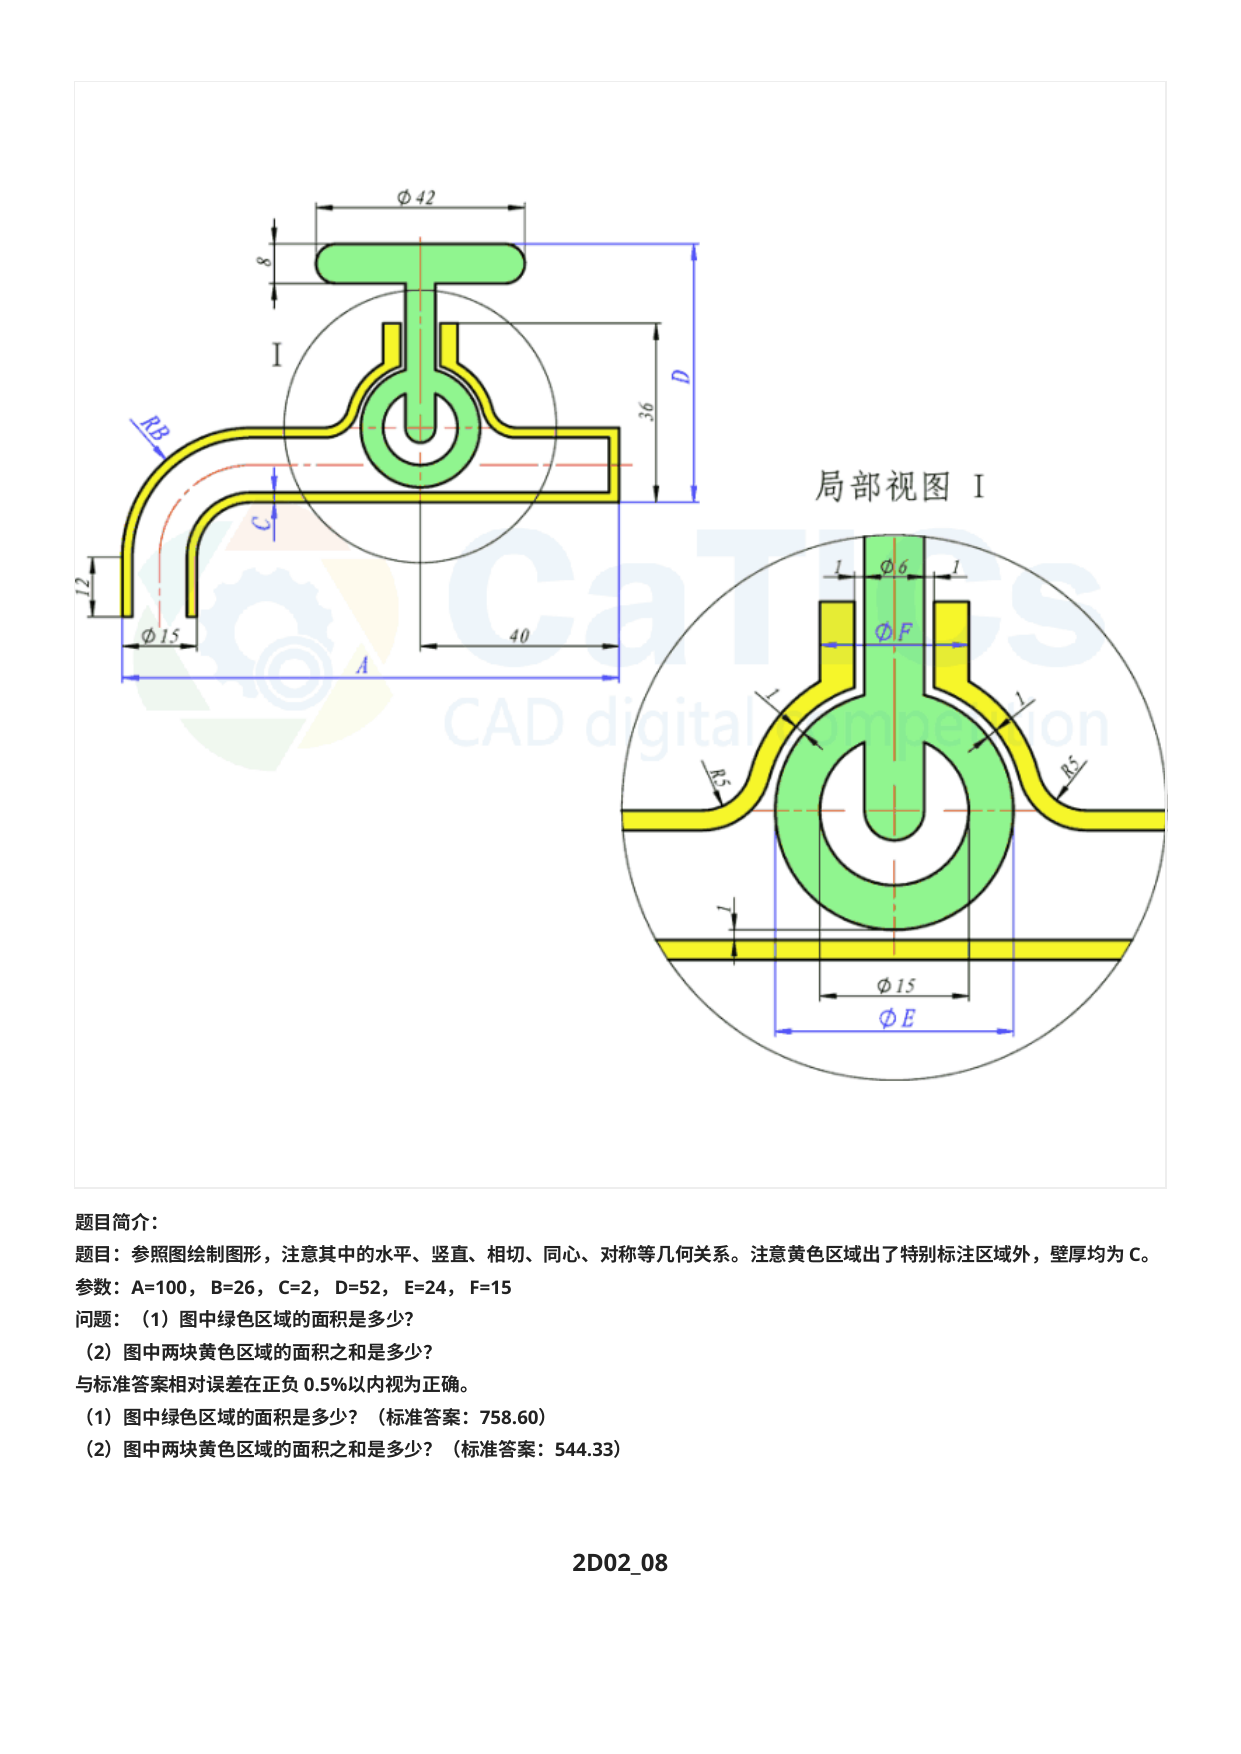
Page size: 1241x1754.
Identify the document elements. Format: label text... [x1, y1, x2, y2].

text 题目：参照图绘制图形，注意其中的水平、竖直、相切、同心、对称等几何关系。注意黄色区域出了特别标注区域外，壁厚均为C。 [75, 1237, 1165, 1270]
picture [75, 88, 1165, 1182]
text 题目简介： [75, 1205, 1165, 1237]
text 参数：A=100， B=26， C=2， D=52， E=24， F=15 [75, 1270, 1165, 1302]
text 与标准答案相对误差在正负0.5%以内视为正确。 [75, 1367, 1165, 1400]
text （1）图中绿色区域的面积是多少？（标准答案：758.60） （2）图中两块黄色区域的面积之和是多少？（标准答案：544.33） [75, 1400, 1165, 1465]
text 问题：（1）图中绿色区域的面积是多少？ （2）图中两块黄色区域的面积之和是多少？ [75, 1302, 1165, 1367]
text 2D02_08 [75, 1530, 1165, 1595]
